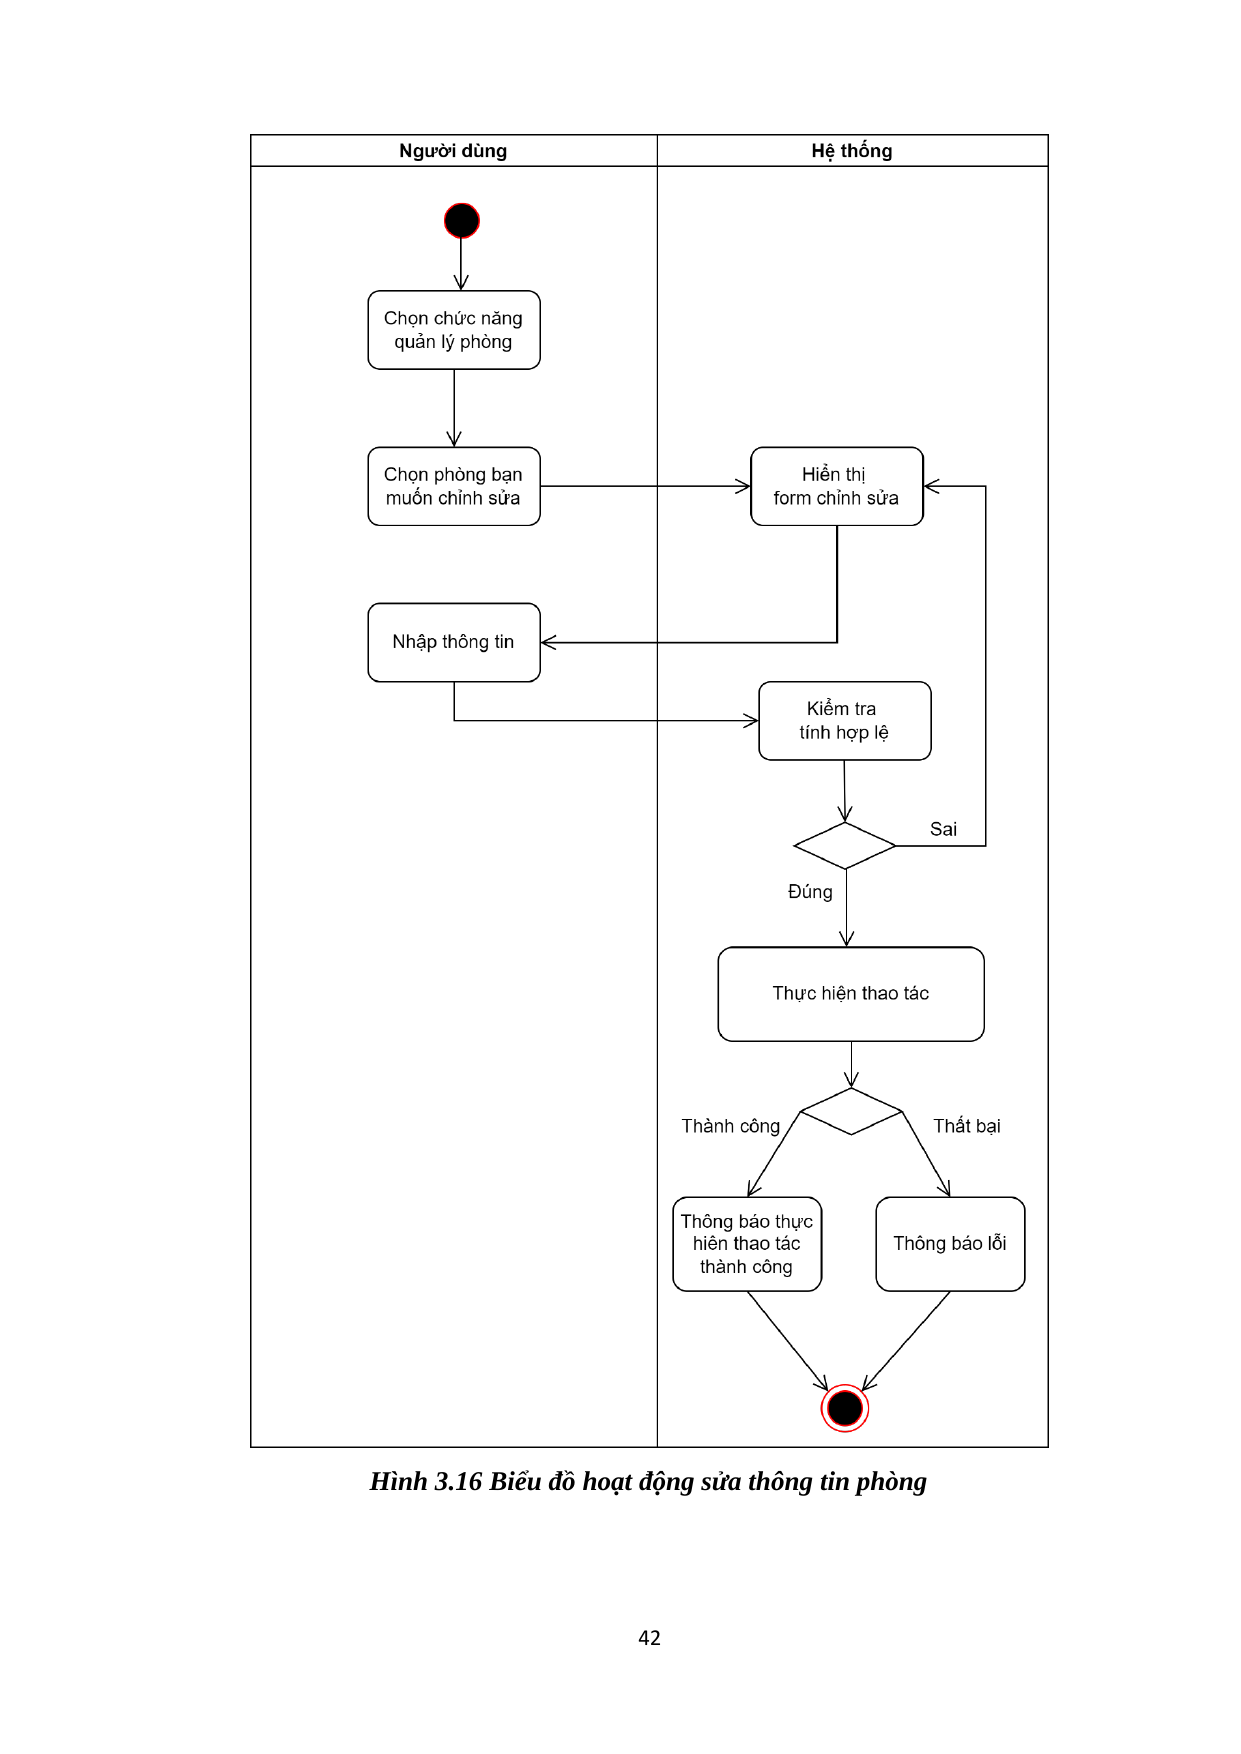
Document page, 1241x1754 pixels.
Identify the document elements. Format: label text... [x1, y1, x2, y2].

picture [234, 118, 1065, 1465]
text Hình 3.16 Biểu đồ hoạt động sửa thông tin phòng [177, 1465, 1122, 1496]
